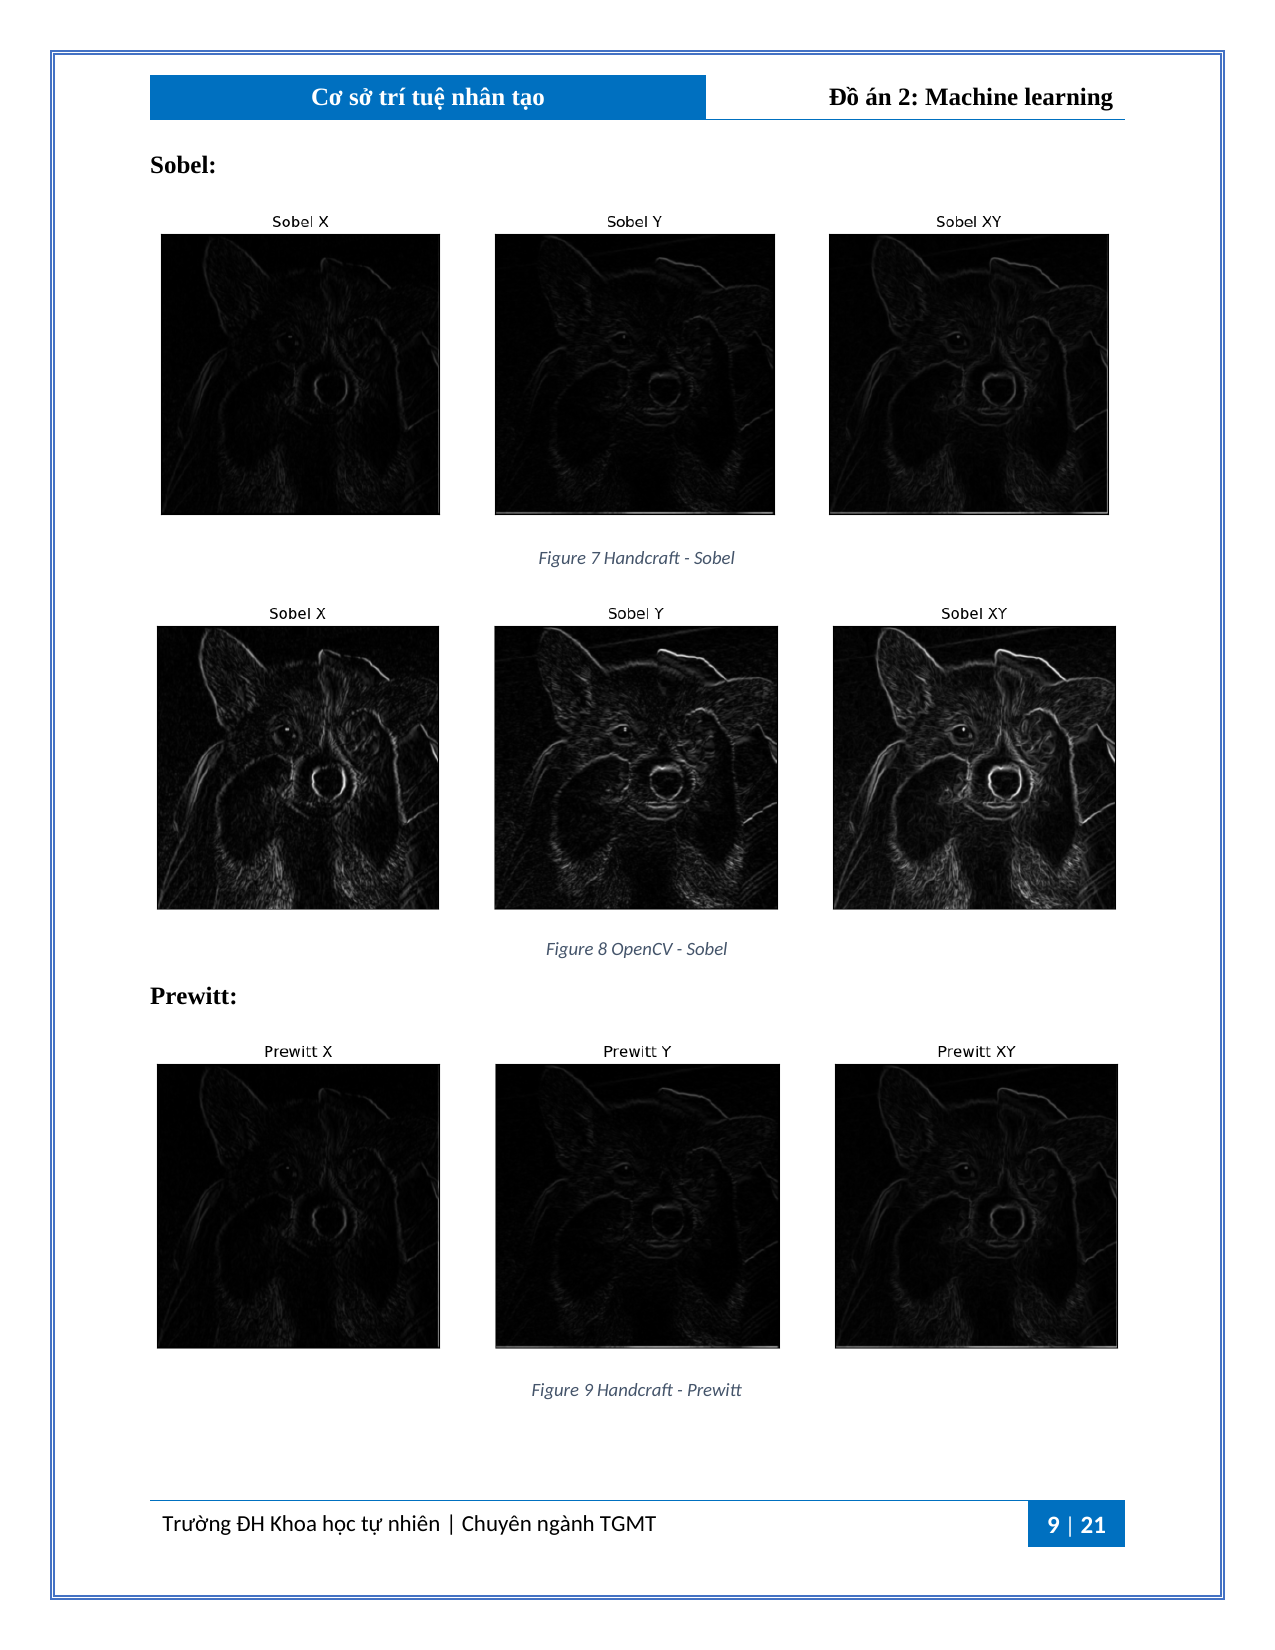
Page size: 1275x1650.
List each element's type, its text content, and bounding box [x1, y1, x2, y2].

picture [150, 1028, 1125, 1359]
picture [150, 590, 1125, 919]
text Sobel: [150, 150, 1125, 179]
picture [150, 197, 1125, 528]
text Prewitt: [150, 981, 1125, 1010]
